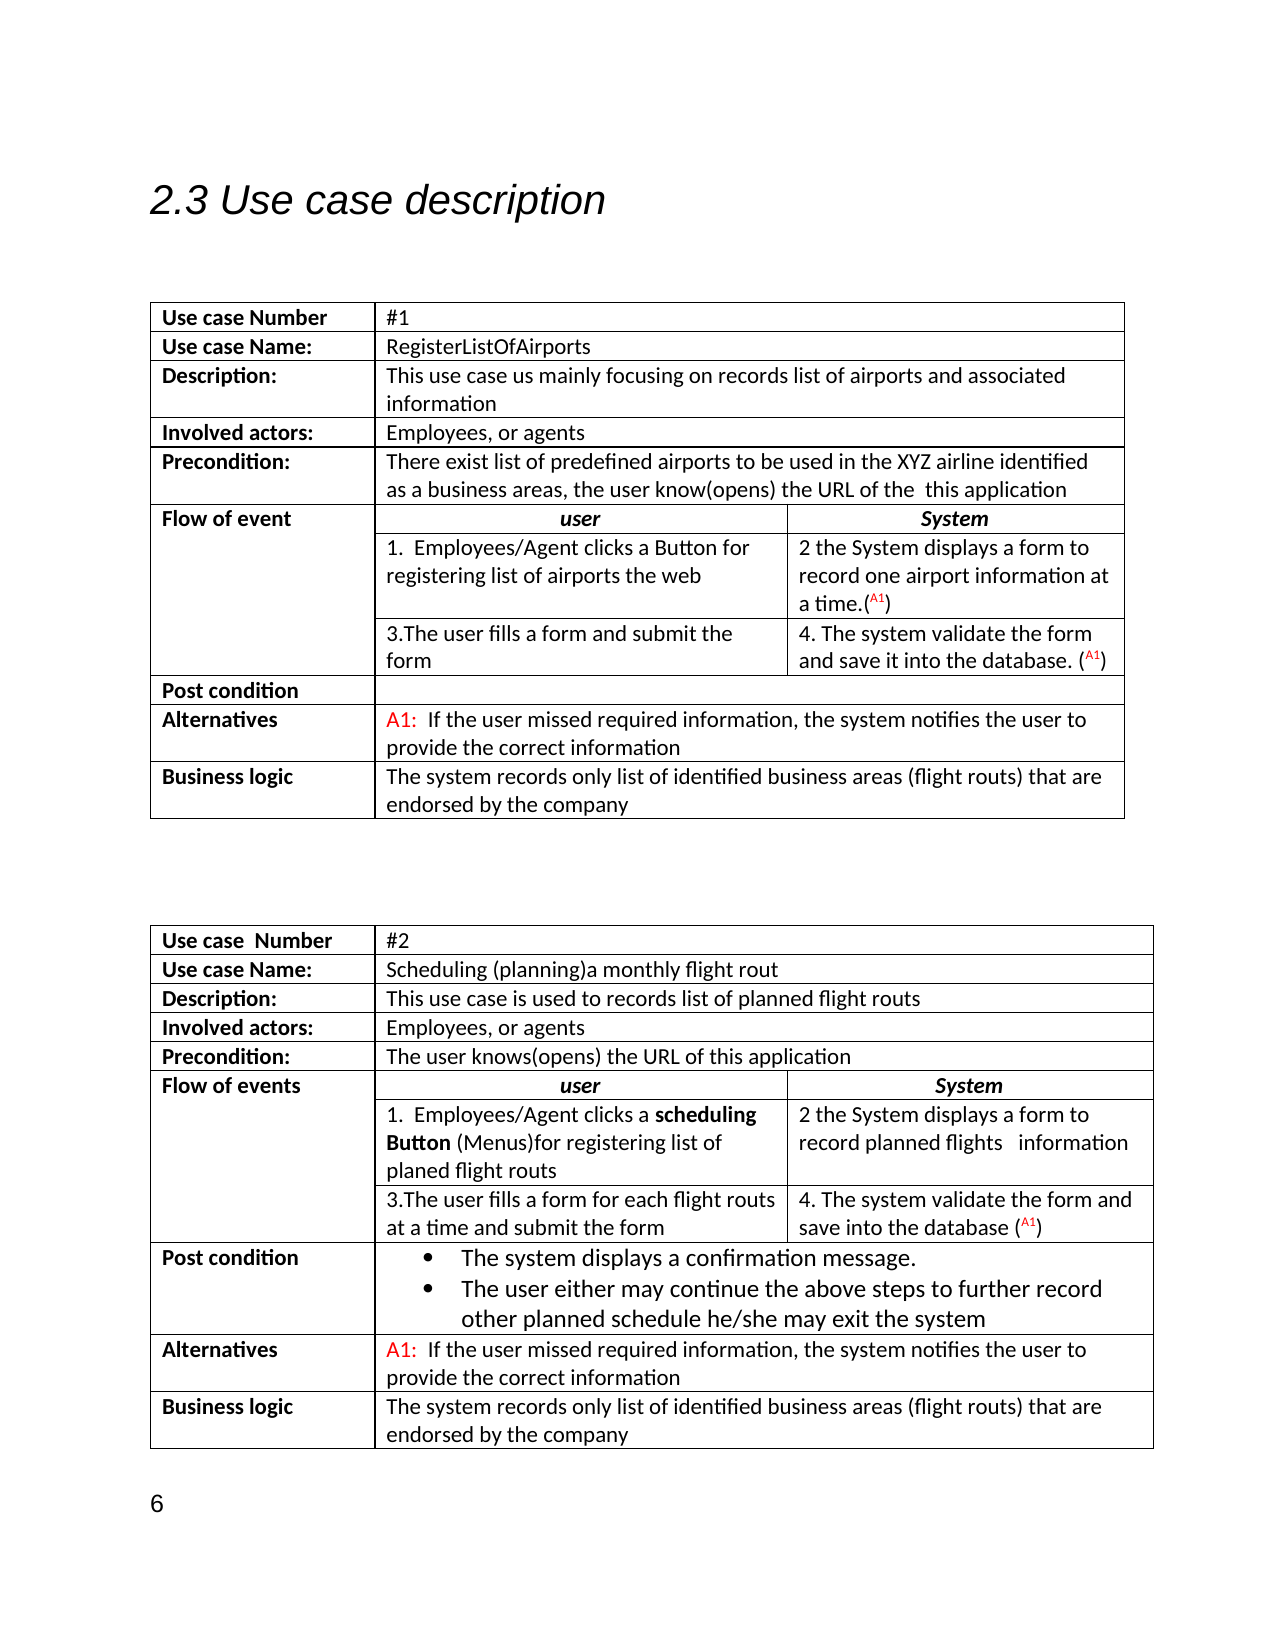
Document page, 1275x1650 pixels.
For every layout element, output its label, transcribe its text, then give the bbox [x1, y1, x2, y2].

subtitle 2.3 Use case description [150, 175, 1125, 223]
table_cell user [376, 1071, 787, 1099]
table_cell 2 the System displays a form to record one airport information at a time.(A1) [788, 534, 1124, 618]
table_cell The system records only list of identified business areas (flight routs) that are endorsed by the company [376, 1392, 1153, 1448]
table_cell 3.The user fills a form for each flight routs at a time and submit the form [376, 1186, 787, 1242]
table_cell There exist list of predefined airports to be used in the XYZ airline identified as a business areas, the user know(opens) the URL of the this application [376, 448, 1124, 503]
table_cell 4. The system validate the form and save into the database (A1) [788, 1186, 1153, 1242]
table_cell Alternatives [151, 705, 374, 761]
table_cell A1: If the user missed required information, the system notifies the user to provide the correct information [376, 705, 1124, 761]
table_cell The system displays a confirmation message. The user either may continue the above steps to further record other planned schedule he/she may exit the system [376, 1243, 1153, 1334]
table_cell 4. The system validate the form and save it into the database. (A1) [788, 619, 1124, 675]
table_cell Employees, or agents [376, 418, 1124, 446]
table_header Use case Number [151, 926, 374, 954]
table_cell Flow of event [151, 505, 374, 675]
table_cell This use case us mainly focusing on records list of airports and associated information [376, 361, 1124, 417]
table_cell [376, 676, 1124, 704]
table_cell Post condition [151, 676, 374, 704]
table_cell 2 the System displays a form to record planned flights information [788, 1100, 1153, 1184]
table_header #1 [376, 303, 1124, 331]
table_cell Alternatives [151, 1335, 374, 1391]
table_cell This use case is used to records list of planned flight routs [376, 984, 1153, 1012]
table_cell Use case Name: [151, 955, 374, 983]
table_cell System [788, 505, 1124, 532]
table_header Use case Number [151, 303, 374, 331]
table_cell user [376, 505, 787, 532]
table_cell Employees, or agents [376, 1013, 1153, 1041]
table_cell A1: If the user missed required information, the system notifies the user to provide the correct information [376, 1335, 1153, 1391]
table_cell Scheduling (planning)a monthly flight rout [376, 955, 1153, 983]
table_cell Precondition: [151, 1042, 374, 1070]
table_cell Business logic [151, 1392, 374, 1448]
table_cell Use case Name: [151, 332, 374, 360]
table_cell Precondition: [151, 448, 374, 503]
table_cell Post condition [151, 1243, 374, 1334]
table_cell Business logic [151, 762, 374, 818]
table_cell Description: [151, 361, 374, 417]
table_cell 3.The user fills a form and submit the form [376, 619, 787, 675]
table_cell Involved actors: [151, 1013, 374, 1041]
table_cell Flow of events [151, 1071, 374, 1242]
table_header #2 [376, 926, 1153, 954]
table_cell 1. Employees/Agent clicks a scheduling Button (Menus)for registering list of planed flight routs [376, 1100, 787, 1184]
table_cell The system records only list of identified business areas (flight routs) that are endorsed by the company [376, 762, 1124, 818]
table_cell Description: [151, 984, 374, 1012]
table_cell RegisterListOfAirports [376, 332, 1124, 360]
table_cell 1. Employees/Agent clicks a Button for registering list of airports the web [376, 534, 787, 618]
table_cell System [788, 1071, 1153, 1099]
table_cell Involved actors: [151, 418, 374, 446]
table_cell The user knows(opens) the URL of this application [376, 1042, 1153, 1070]
